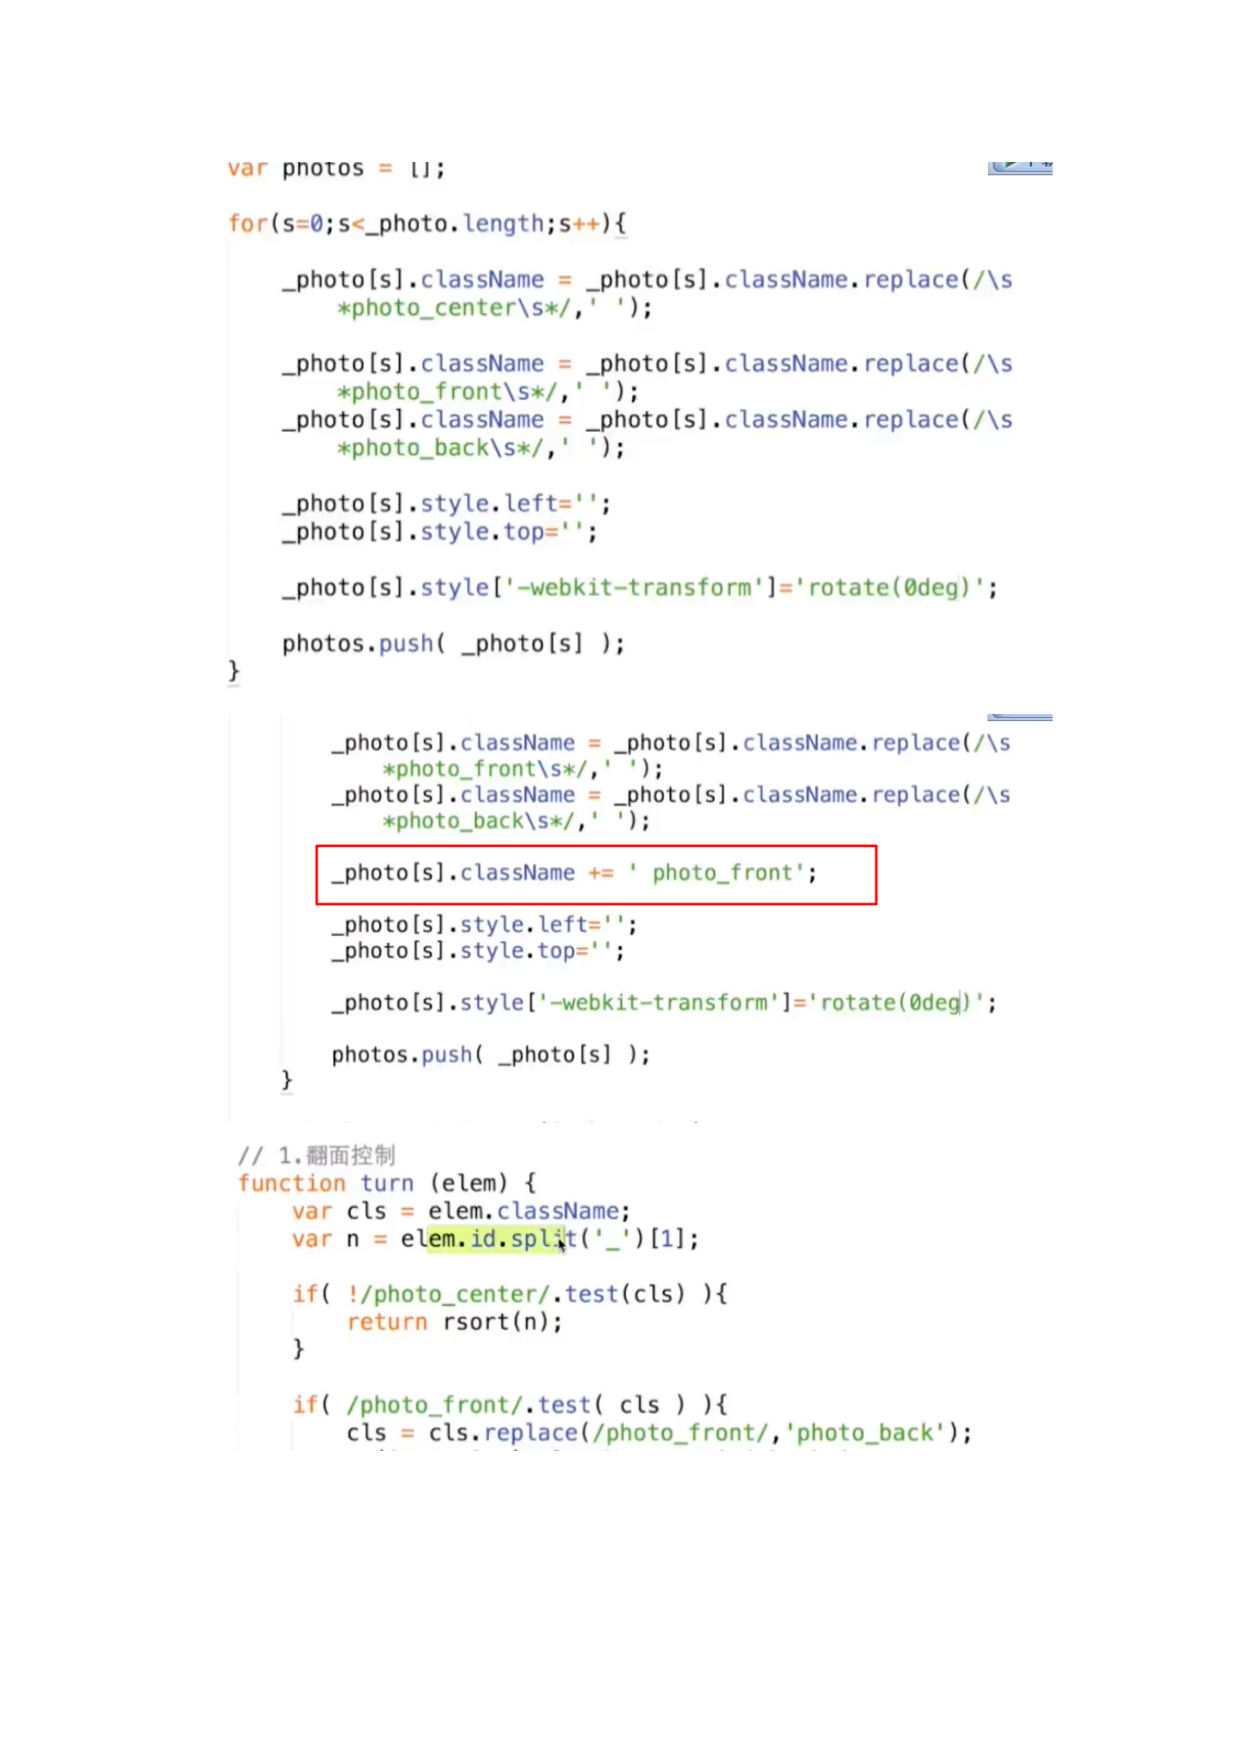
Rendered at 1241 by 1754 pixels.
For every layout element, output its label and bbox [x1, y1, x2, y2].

picture [187, 1137, 1053, 1451]
picture [187, 162, 1053, 703]
picture [187, 714, 1053, 1123]
